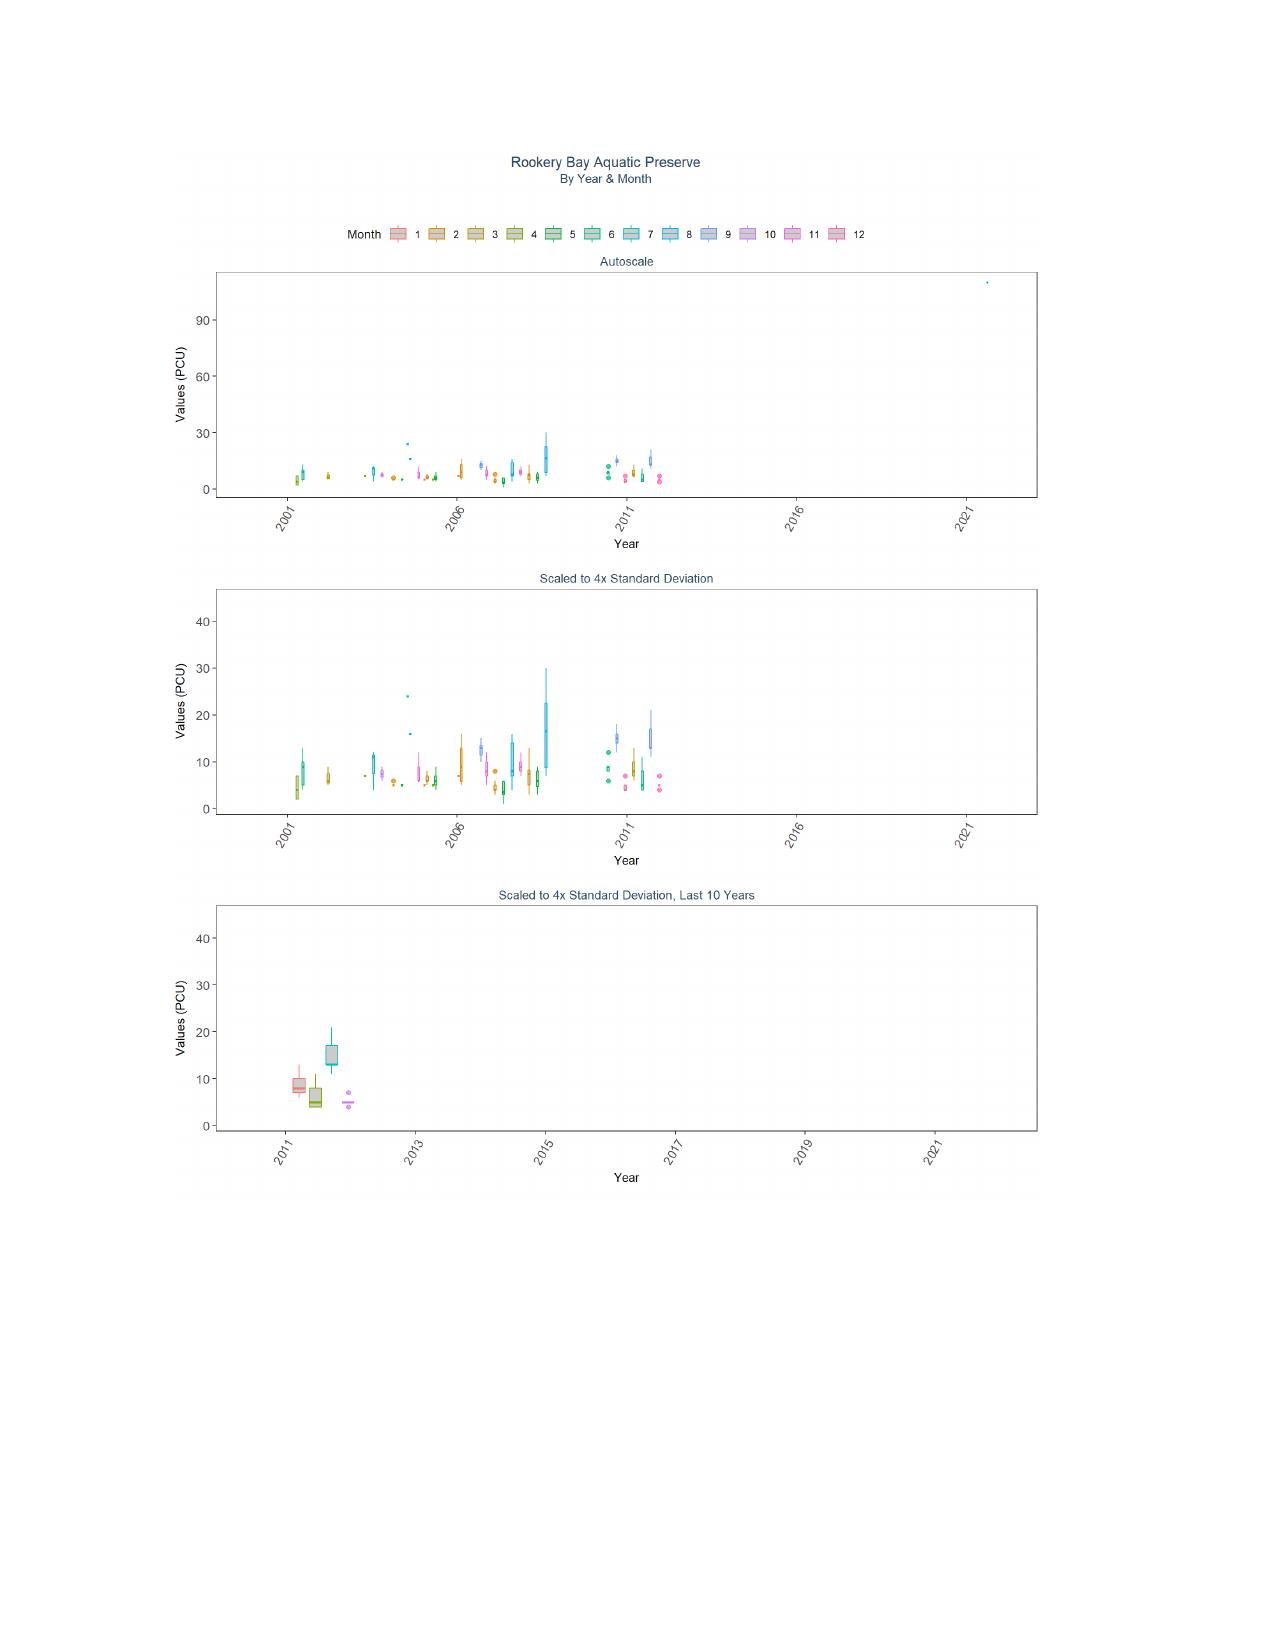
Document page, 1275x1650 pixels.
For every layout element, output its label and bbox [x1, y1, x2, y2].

picture [168, 150, 1044, 1200]
